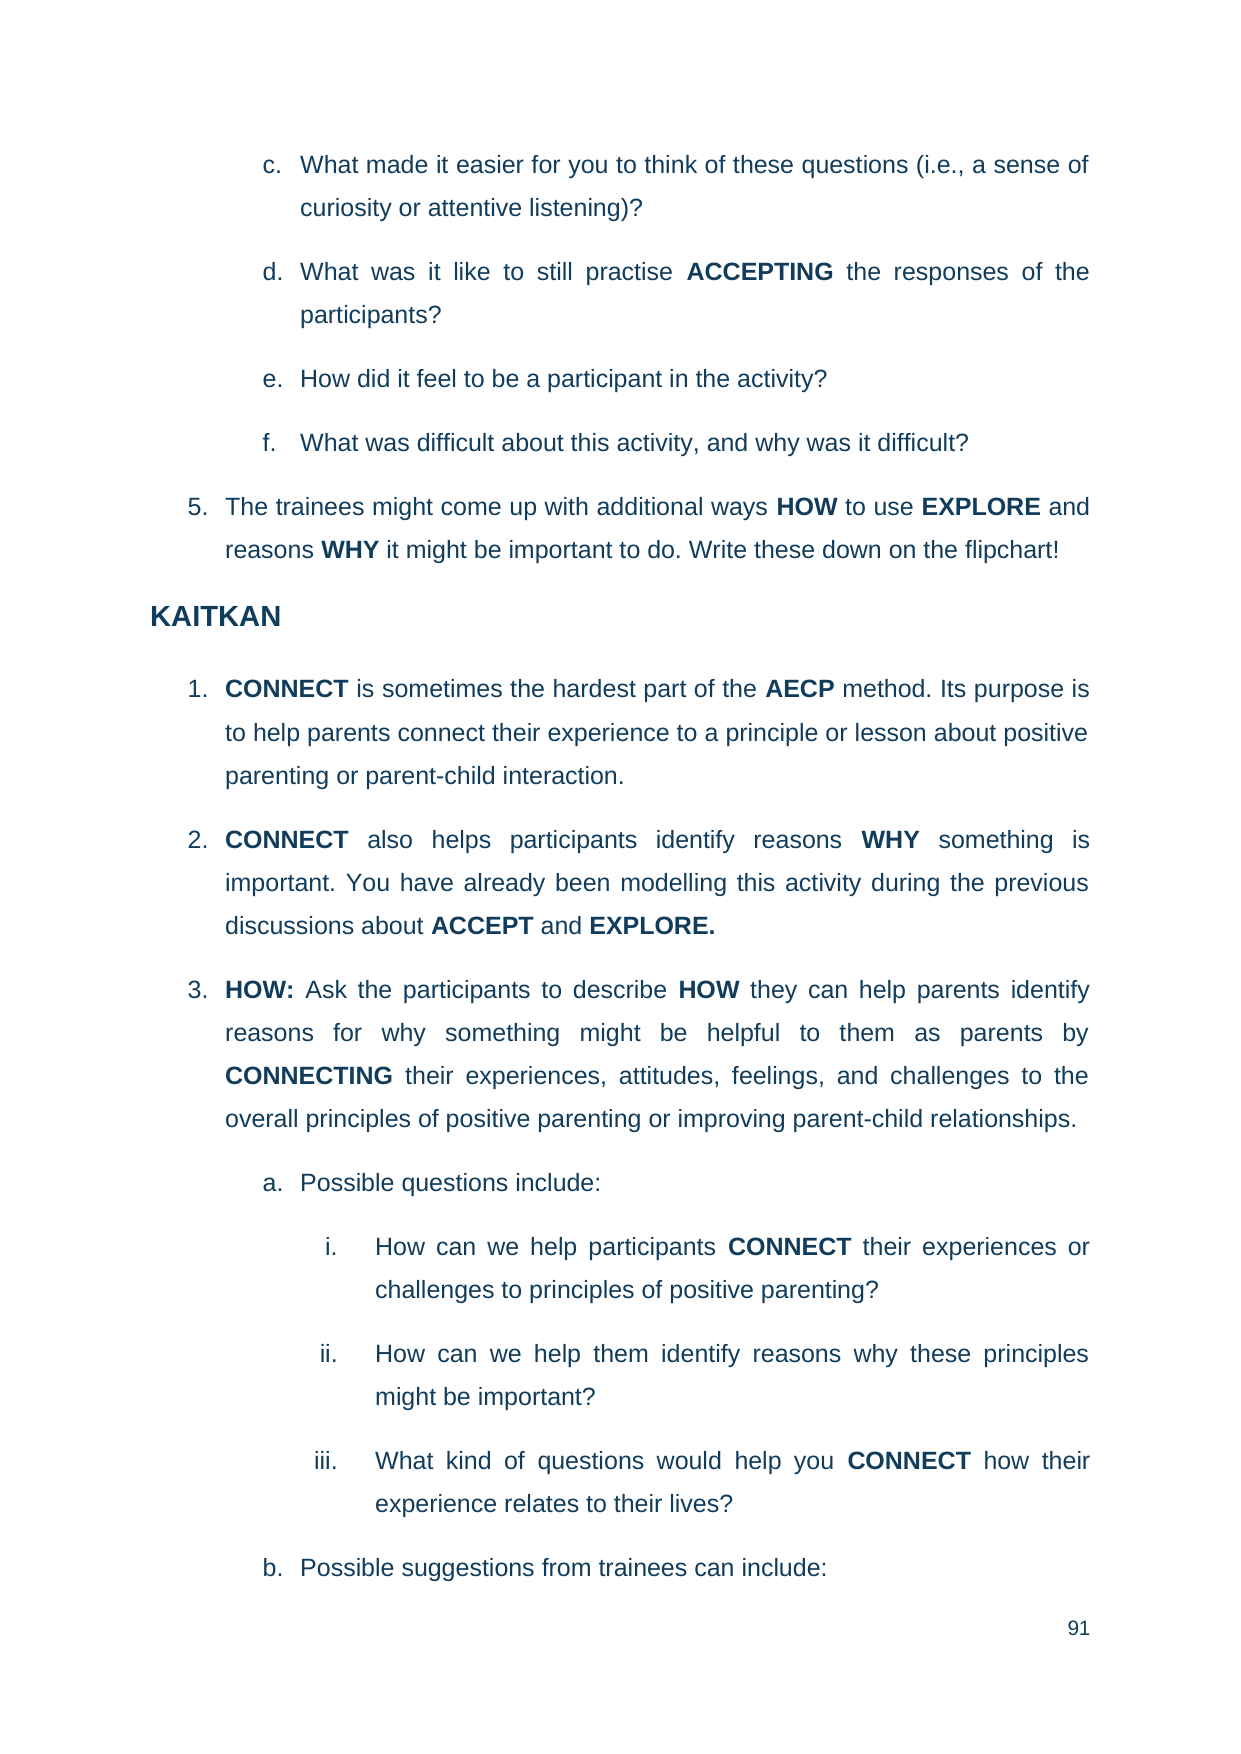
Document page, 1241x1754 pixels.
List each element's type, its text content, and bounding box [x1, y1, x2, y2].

list How can we help participants CONNECT their experiences or challenges to principles of positive parenting? [337, 1232, 1090, 1304]
list CONNECT is sometimes the hardest part of the AECP method. Its purpose is to help parents connect their experience to a principle or lesson about positive parenting or parent-child interaction. [187, 674, 1090, 789]
list Possible questions include: [262, 1168, 1090, 1197]
list How can we help them identify reasons why these principles might be important? [337, 1339, 1090, 1411]
list What made it easier for you to think of these questions (i.e., a sense of curiosity or attentive listening)? [262, 150, 1090, 222]
list Possible suggestions from trainees can include: [262, 1553, 1090, 1582]
list CONNECT also helps participants identify reasons WHY something is important. You have already been modelling this activity during the previous discussions about ACCEPT and EXPLORE. [187, 825, 1090, 940]
list The trainees might come up with additional ways HOW to use EXPLORE and reasons WHY it might be important to do. Write these down on the flipchart! [187, 492, 1090, 564]
subtitle KAITKAN [150, 599, 1090, 633]
list HOW: Ask the participants to describe HOW they can help parents identify reasons for why something might be helpful to them as parents by CONNECTING their experiences, attitudes, feelings, and challenges to the overall principles of positive parenting or improving parent-child relationships. [187, 975, 1090, 1133]
list What was difficult about this activity, and why was it difficult? [262, 428, 1090, 457]
list What kind of questions would help you CONNECT how their experience relates to their lives? [337, 1446, 1090, 1518]
list How did it feel to be a participant in the activity? [262, 364, 1090, 393]
list What was it like to still practise ACCEPTING the responses of the participants? [262, 257, 1090, 329]
